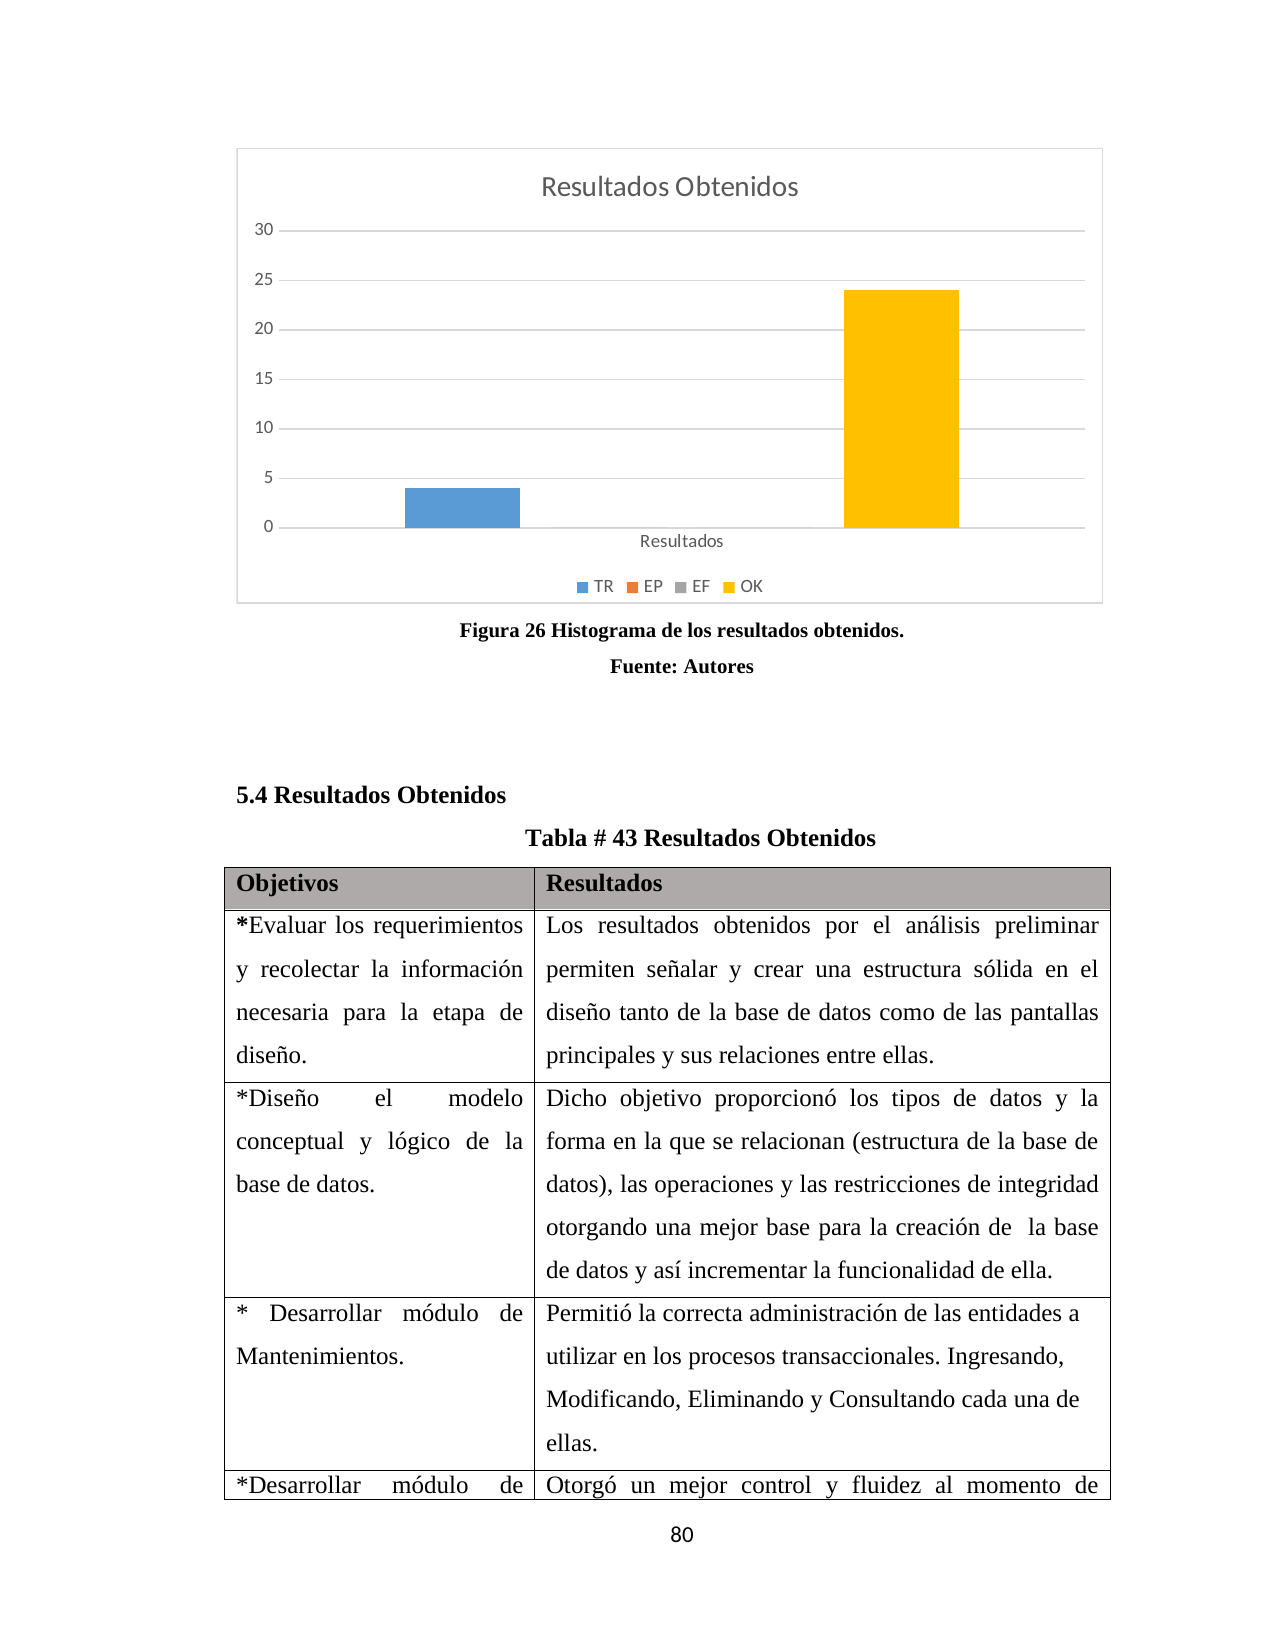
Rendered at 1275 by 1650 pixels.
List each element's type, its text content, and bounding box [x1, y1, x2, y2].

subtitle 5.4 Resultados Obtenidos [236, 780, 1127, 809]
text Figura 29 Histograma de los resultados obtenidos. [236, 618, 1127, 642]
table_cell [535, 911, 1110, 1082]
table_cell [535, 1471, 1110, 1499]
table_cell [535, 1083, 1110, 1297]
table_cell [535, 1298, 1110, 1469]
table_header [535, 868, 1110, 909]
text Fuente: Autores [236, 654, 1127, 678]
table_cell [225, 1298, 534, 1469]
text Tabla # 43 Resultados Obtenidos [274, 823, 1127, 852]
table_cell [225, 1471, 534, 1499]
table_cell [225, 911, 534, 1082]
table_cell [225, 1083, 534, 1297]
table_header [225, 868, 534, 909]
